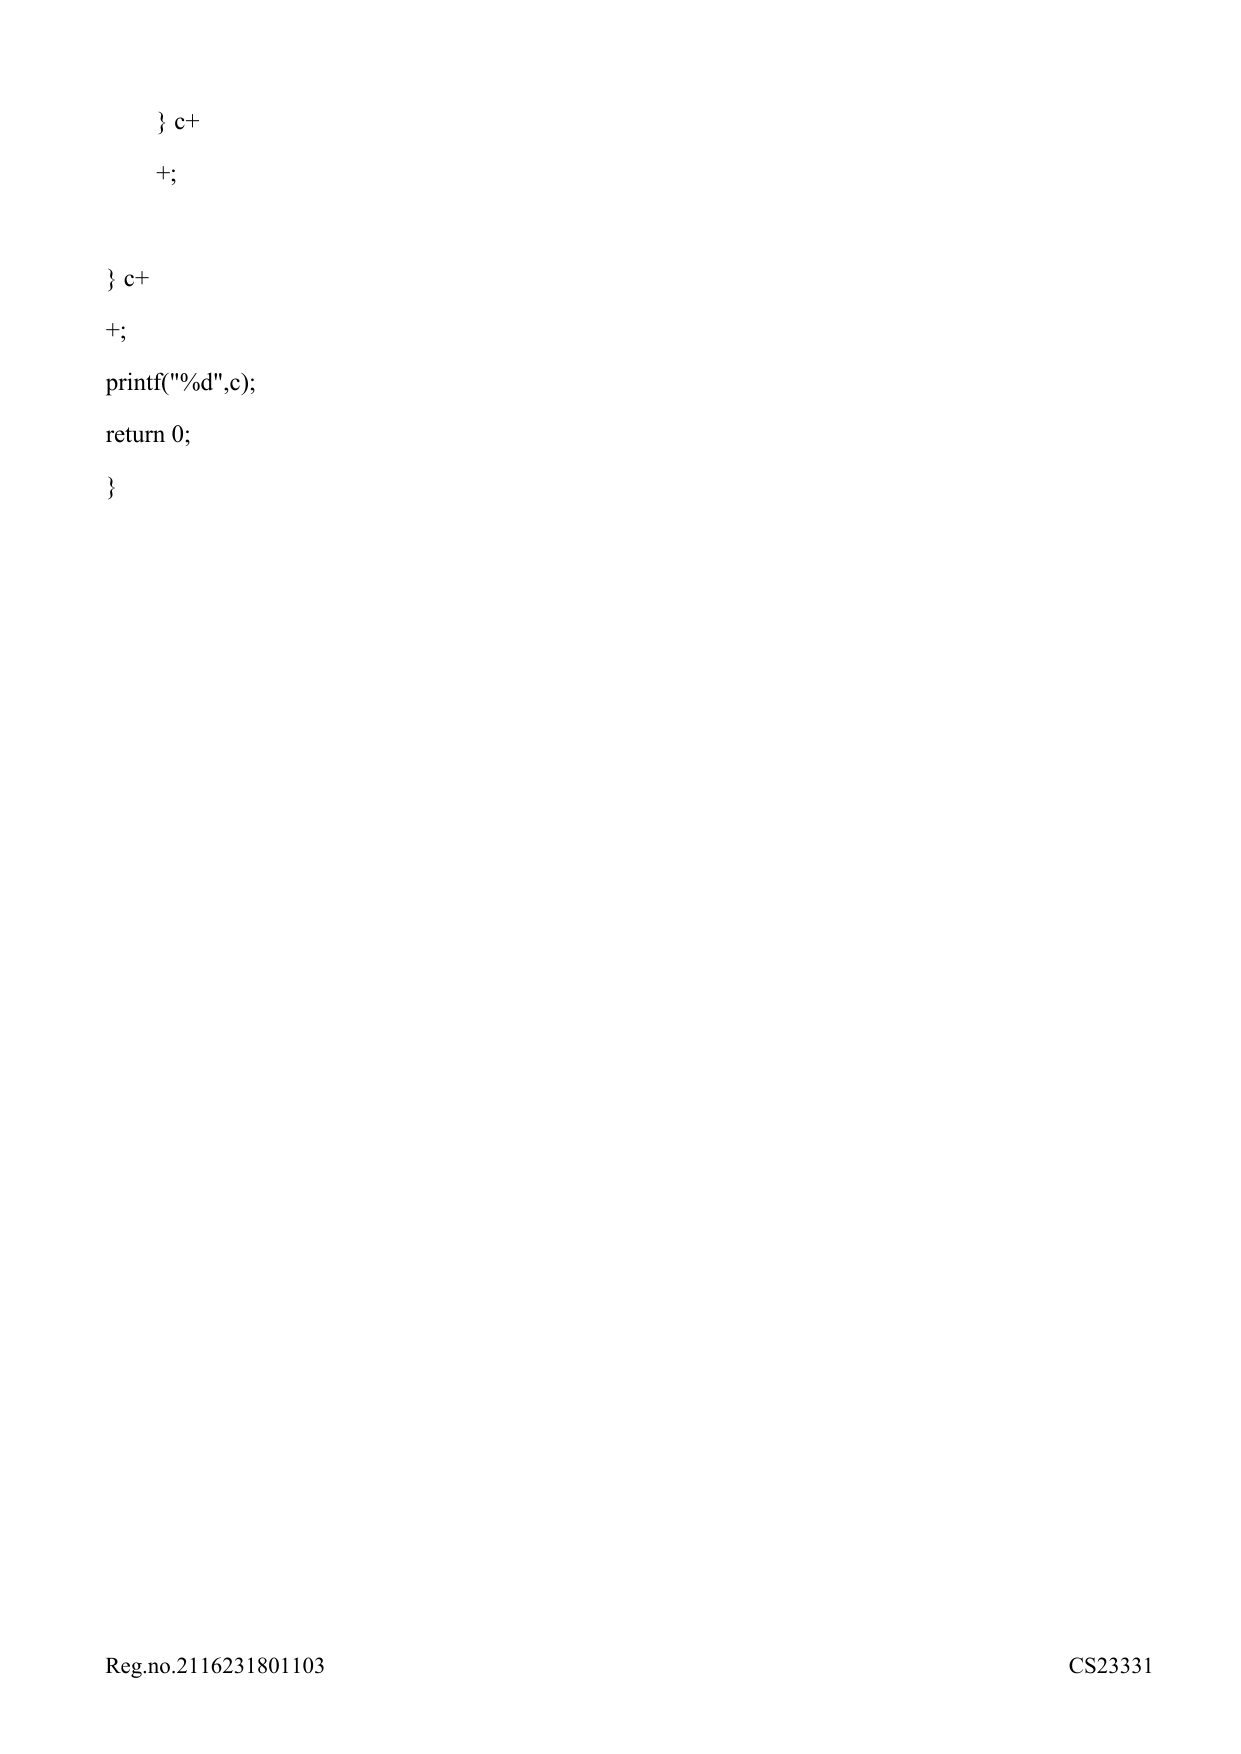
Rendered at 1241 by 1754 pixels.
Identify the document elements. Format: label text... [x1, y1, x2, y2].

text } [106, 472, 1155, 500]
text } c++; [106, 264, 159, 344]
text printf("%d",c); return 0; [106, 368, 288, 448]
text } c++; [156, 107, 209, 187]
